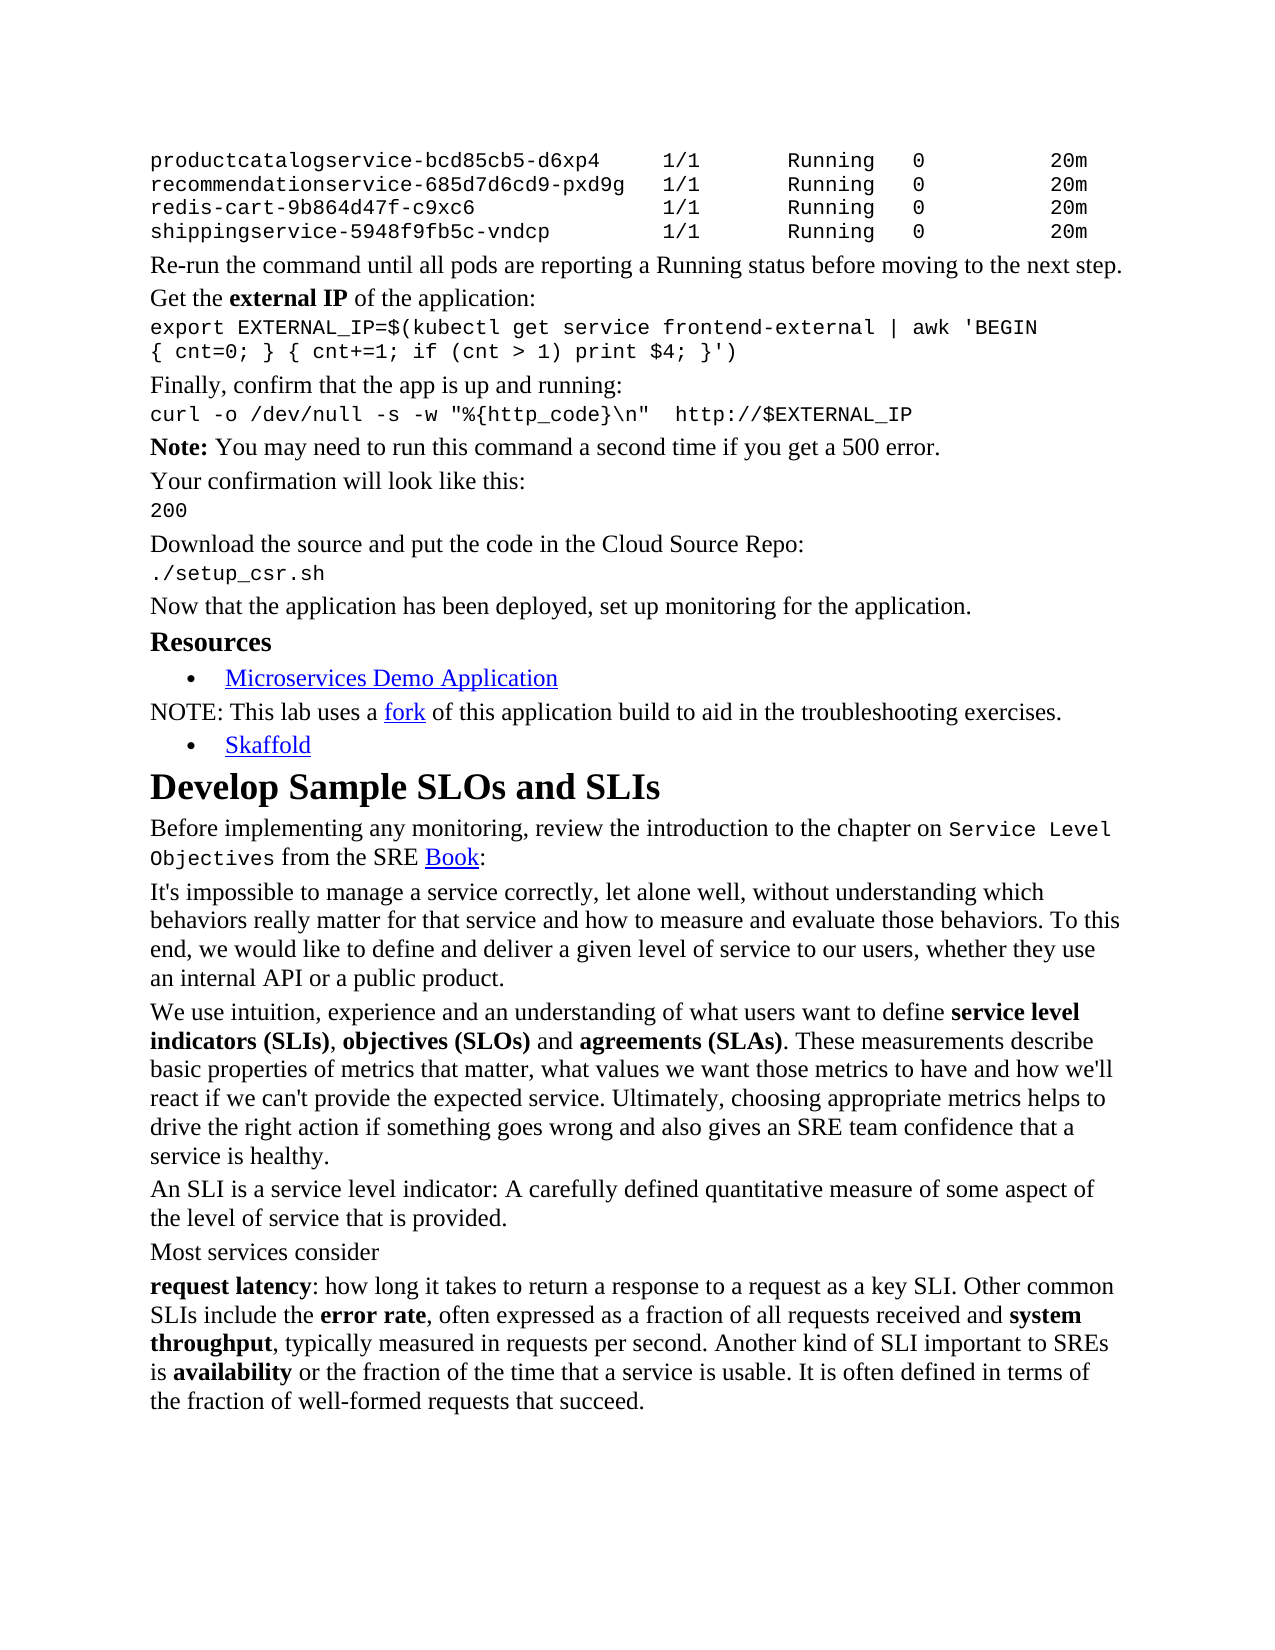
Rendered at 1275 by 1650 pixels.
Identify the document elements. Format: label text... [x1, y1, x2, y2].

text Before implementing any monitoring, review the introduction to the chapter on Service Level Objectives from the SRE Book: [150, 813, 1125, 872]
text Resources [150, 625, 1125, 658]
list Skaffold [187, 731, 1125, 759]
text We use intuition, experience and an understanding of what users want to define service level indicators (SLIs), objectives (SLOs) and agreements (SLAs). These measurements describe basic properties of metrics that matter, what values we want those metrics to have and how we'll react if we can't provide the expected service. Ultimately, choosing appropriate metrics helps to drive the right action if something goes wrong and also gives an SRE team confidence that a service is healthy. [150, 997, 1125, 1169]
text Re-run the command until all pods are reporting a Running status before moving to the next step. [150, 250, 1125, 278]
text redis-cart-9b864d47f-c9xc6 1/1 Running 0 20m [150, 197, 1125, 221]
text Download the source and put the code in the Cloud Source Repo: [150, 529, 1125, 558]
text Most services consider [150, 1237, 1125, 1266]
text Get the external IP of the application: [150, 283, 1125, 312]
list Microservices Demo Application [187, 663, 1125, 692]
text recommendationservice-685d7d6cd9-pxd9g 1/1 Running 0 20m [150, 174, 1125, 197]
text Finally, confirm that the app is up and running: [150, 370, 1125, 398]
text NOTE: This lab uses a fork of this application build to aid in the troubleshooting exercises. [150, 697, 1125, 725]
text shippingservice-5948f9fb5c-vndcp 1/1 Running 0 20m [150, 221, 1125, 244]
text Now that the application has been deployed, set up monitoring for the application. [150, 591, 1125, 620]
text Note: You may need to run this command a second time if you get a 500 error. [150, 432, 1125, 461]
text Your confirmation will look like this: [150, 466, 1125, 495]
text An SLI is a service level indicator: A carefully defined quantitative measure of some aspect of the level of service that is provided. [150, 1174, 1125, 1232]
text request latency: how long it takes to return a response to a request as a key SLI. Other common SLIs include the error rate, often expressed as a fraction of all requests received and system throughput, typically measured in requests per second. Another kind of SLI important to SREs is availability or the fraction of the time that a service is usable. It is often defined in terms of the fraction of well-formed requests that succeed. [150, 1271, 1125, 1415]
text export EXTERNAL_IP=$(kubectl get service frontend-external | awk 'BEGIN { cnt=0; } { cnt+=1; if (cnt > 1) print $4; }') [150, 317, 1125, 365]
text It's impossible to manage a service correctly, let alone well, without understanding which behaviors really matter for that service and how to measure and evaluate those behaviors. To this end, we would like to define and deliver a given level of service to our users, whether they use an internal API or a public product. [150, 877, 1125, 992]
text productcatalogservice-bcd85cb5-d6xp4 1/1 Running 0 20m [150, 150, 1125, 174]
text Develop Sample SLOs and SLIs [150, 764, 1125, 807]
text ./setup_csr.sh [150, 563, 1125, 586]
text 200 [150, 500, 1125, 524]
text curl -o /dev/null -s -w "%{http_code}\n" http://$EXTERNAL_IP [150, 404, 1125, 427]
